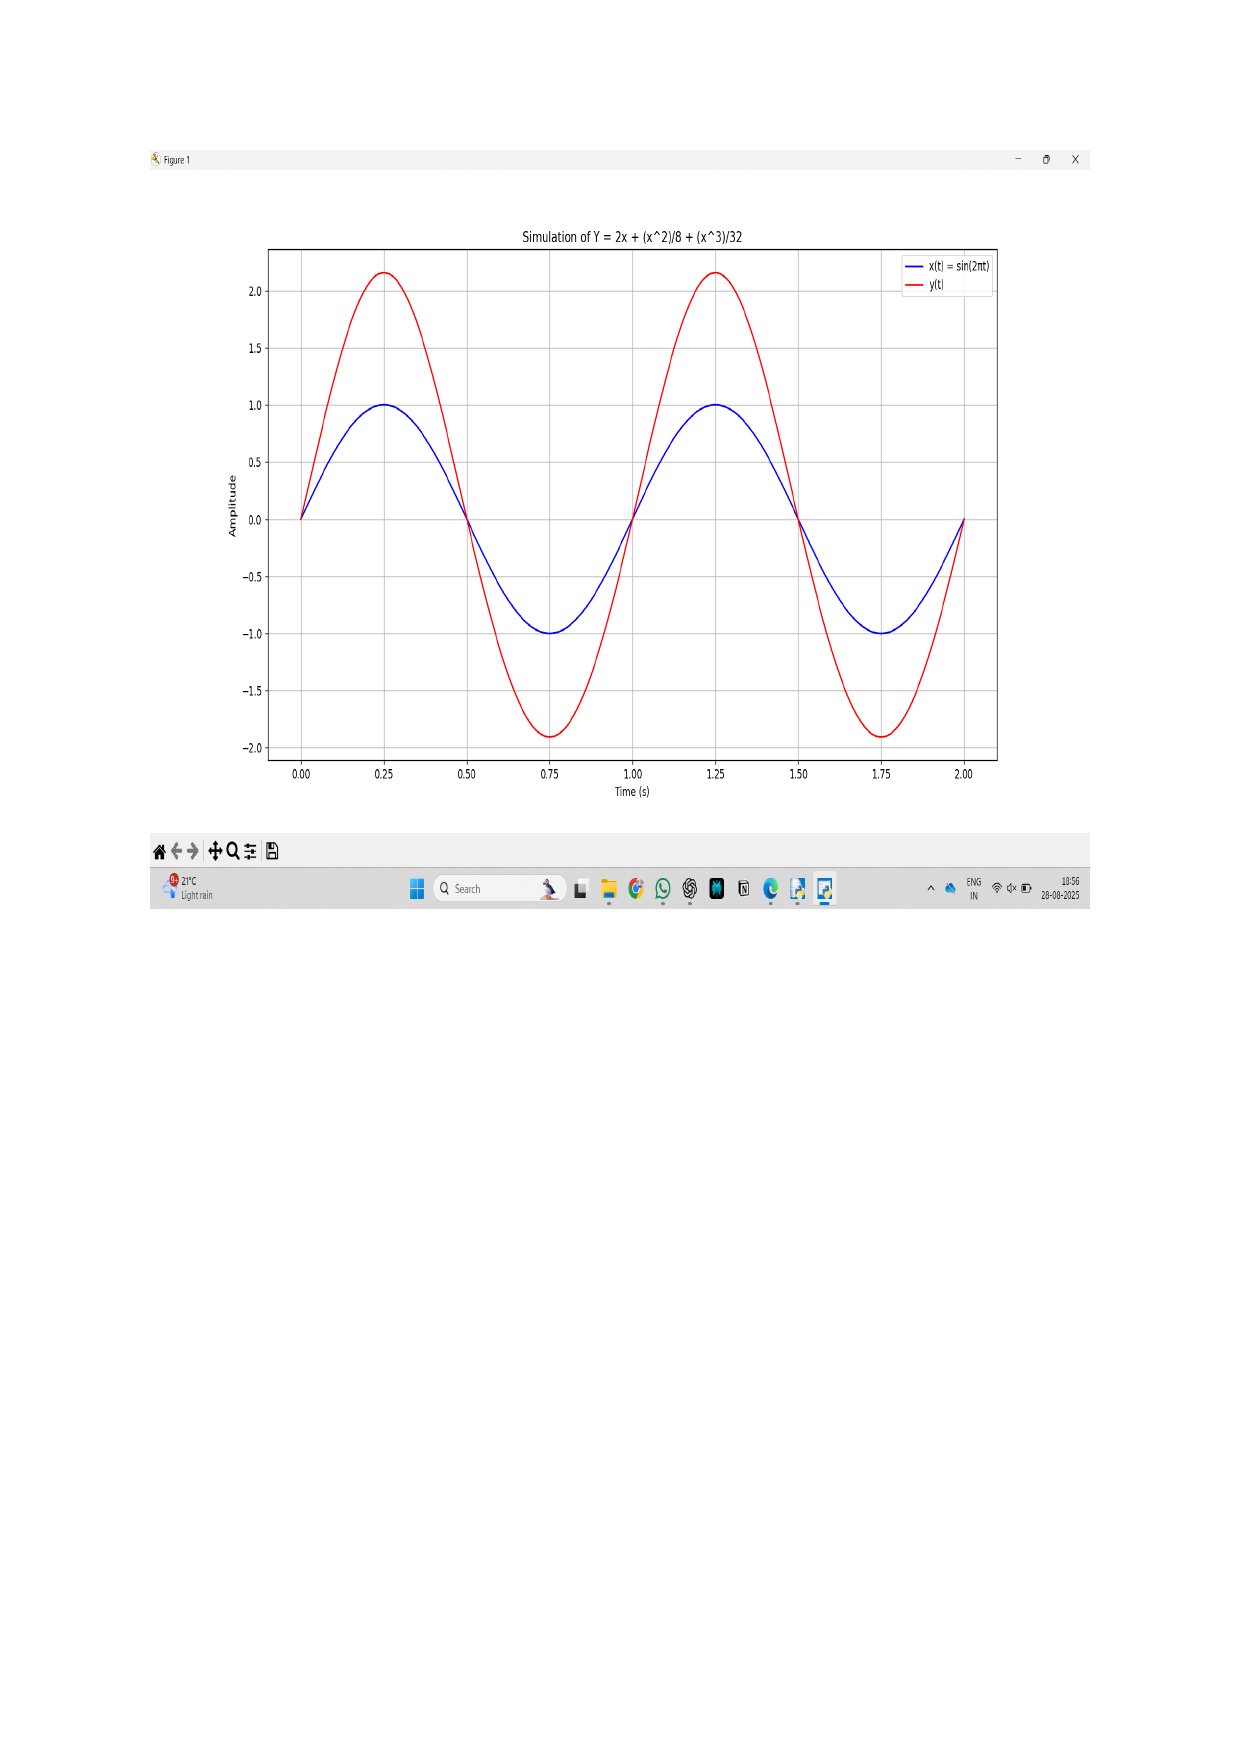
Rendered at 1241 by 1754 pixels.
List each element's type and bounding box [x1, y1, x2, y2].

picture [150, 150, 1091, 909]
